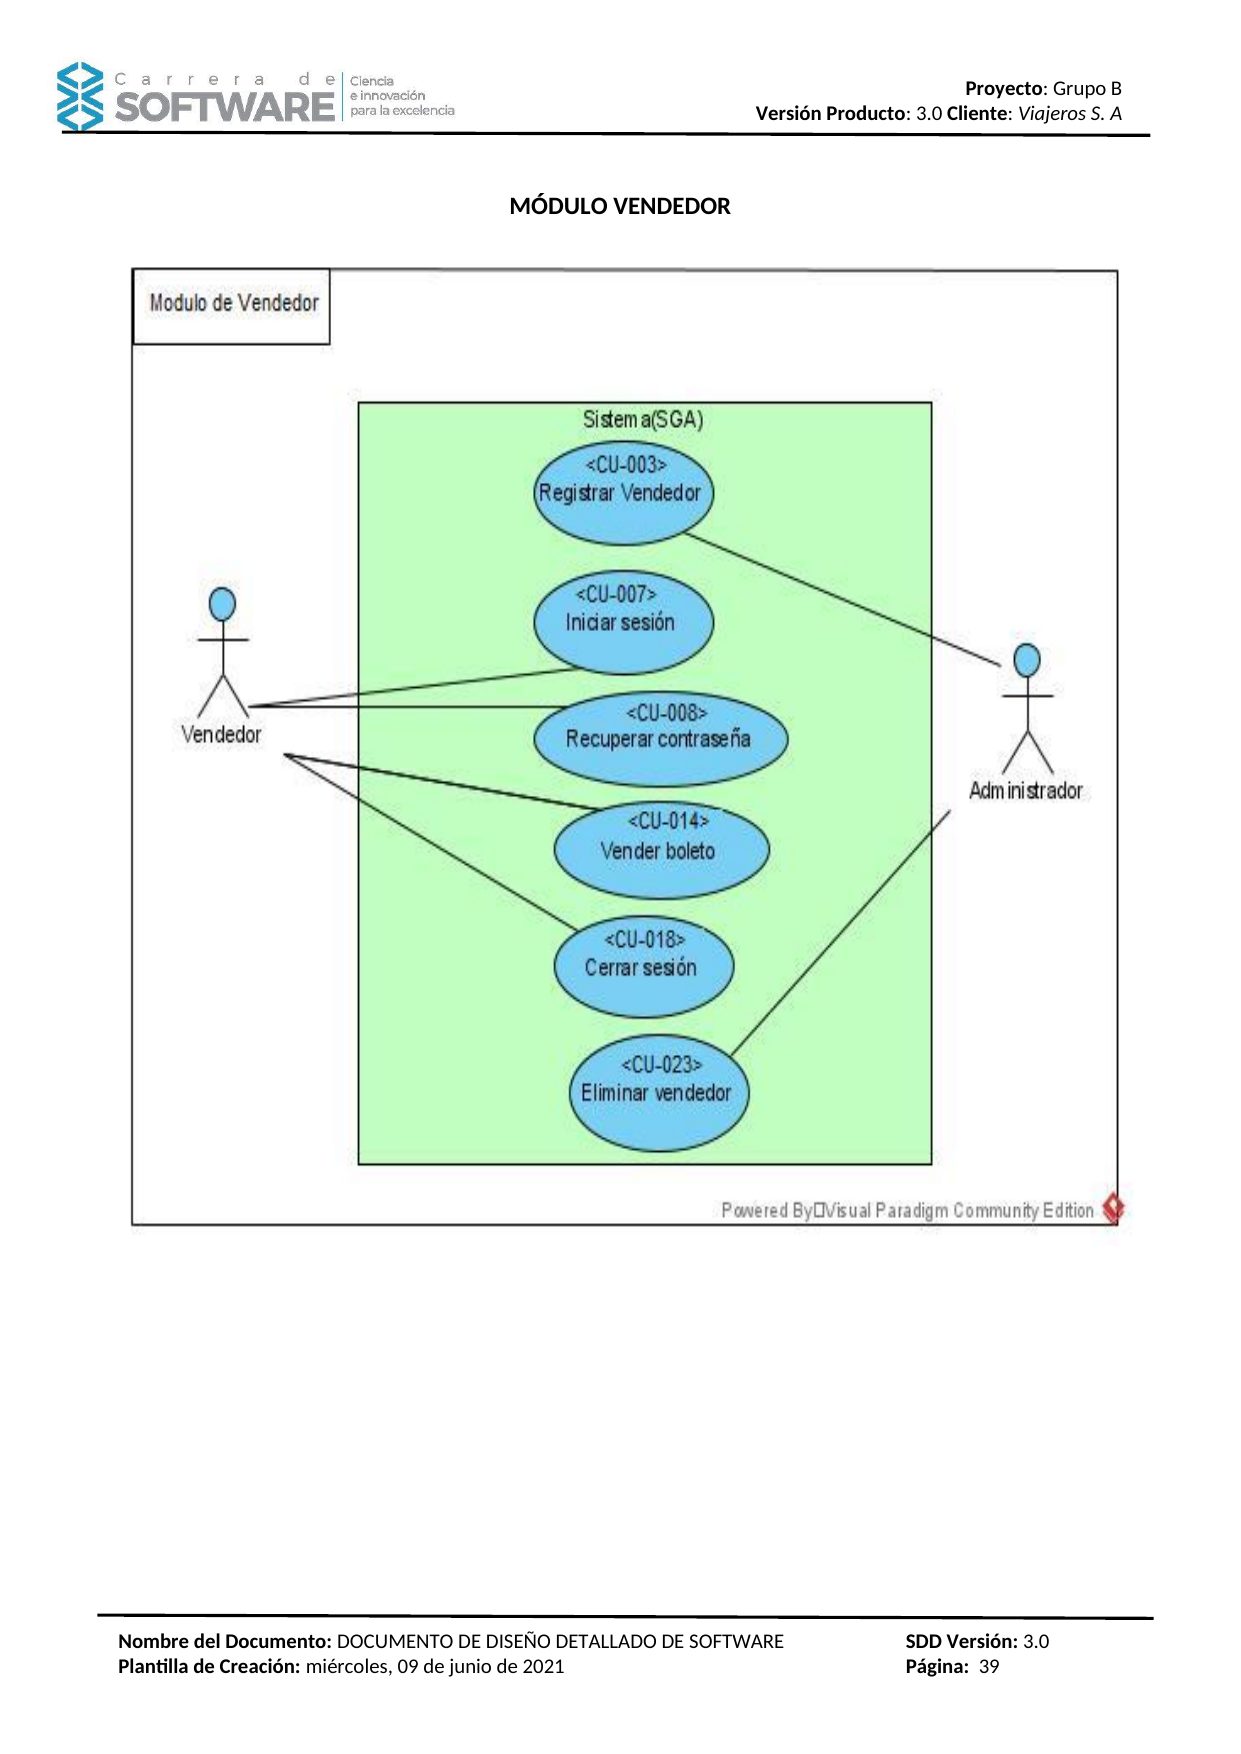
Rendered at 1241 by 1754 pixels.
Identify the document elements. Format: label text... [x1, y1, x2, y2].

picture [46, 46, 461, 154]
text MÓDULO VENDEDOR [118, 190, 1122, 221]
picture [118, 251, 1134, 1246]
